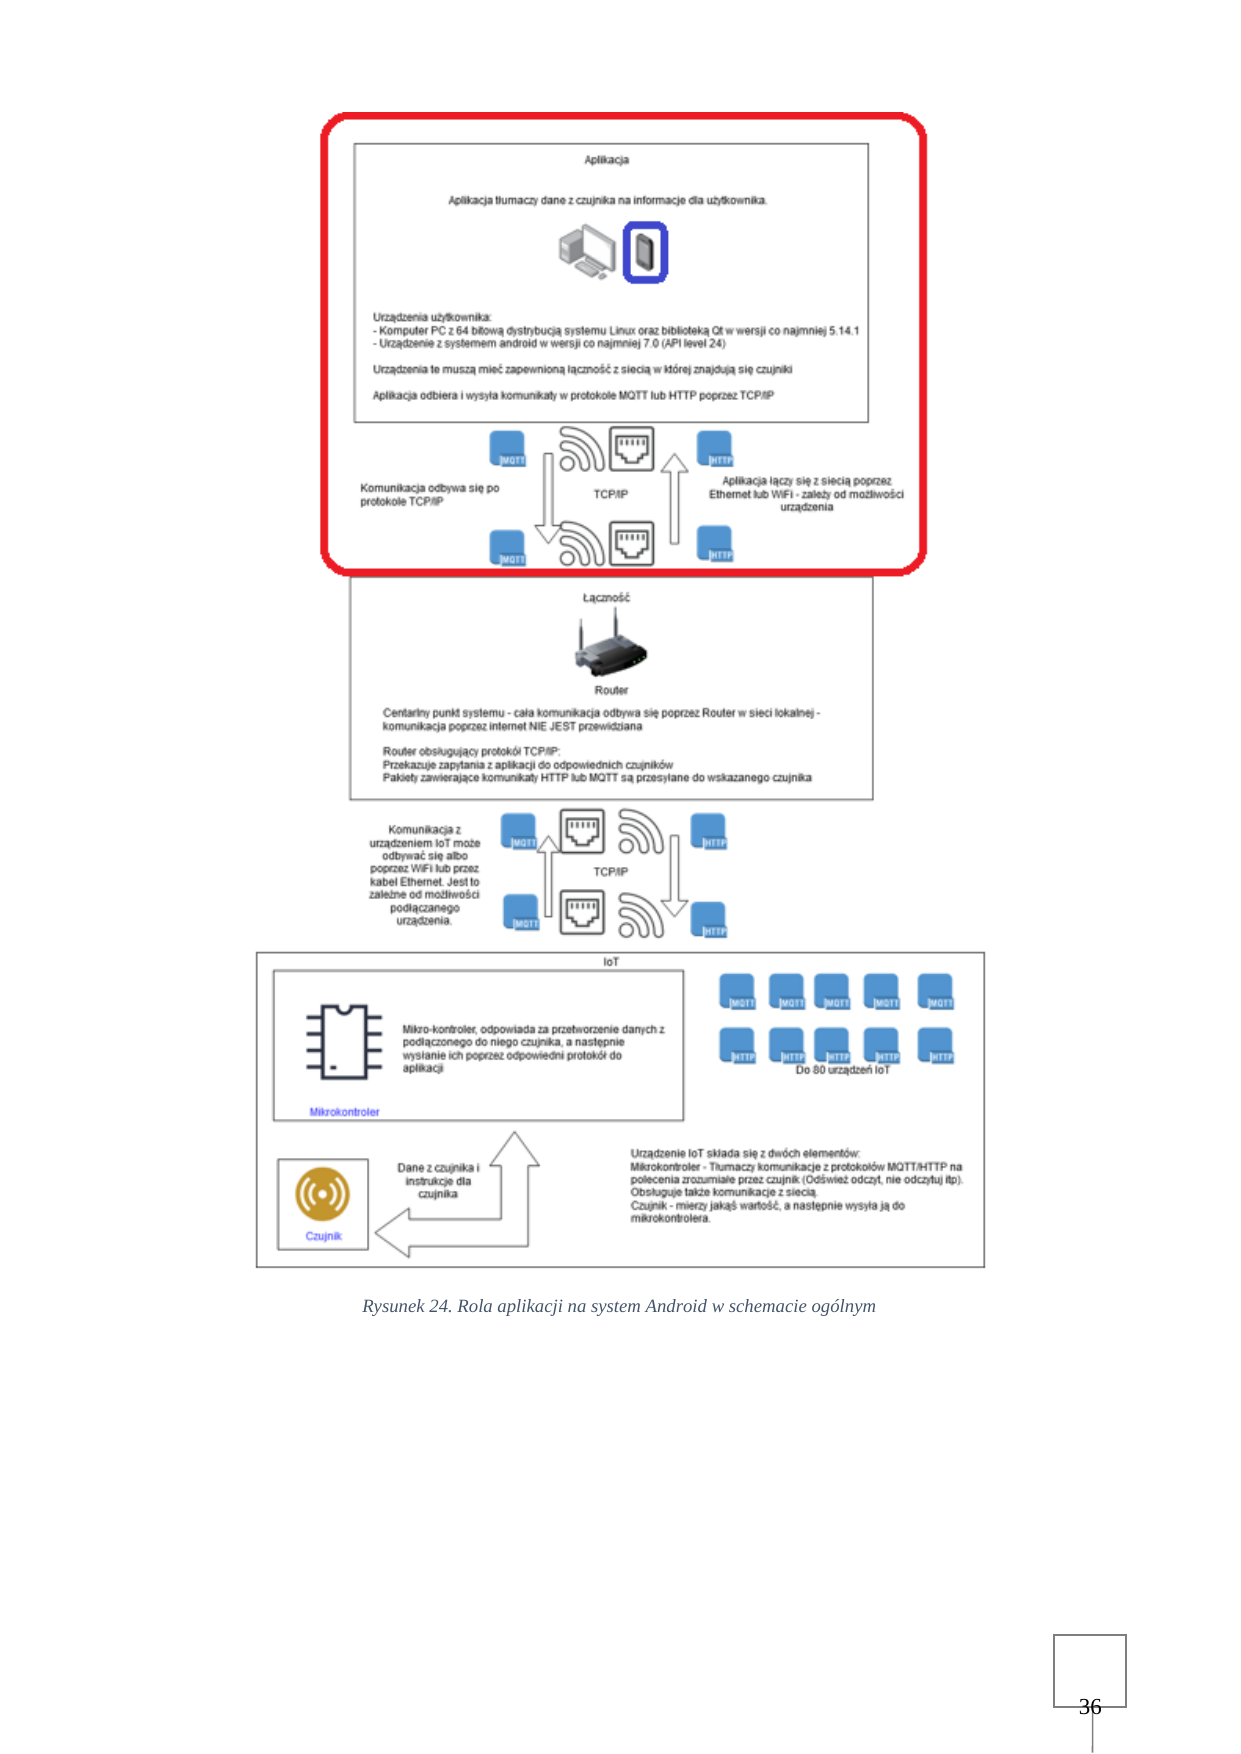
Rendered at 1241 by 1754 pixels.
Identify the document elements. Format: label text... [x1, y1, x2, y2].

picture [251, 112, 990, 1276]
text Rysunek 24. Rola aplikacji na system Android w schemacie ogólnym [112, 1294, 1128, 1316]
